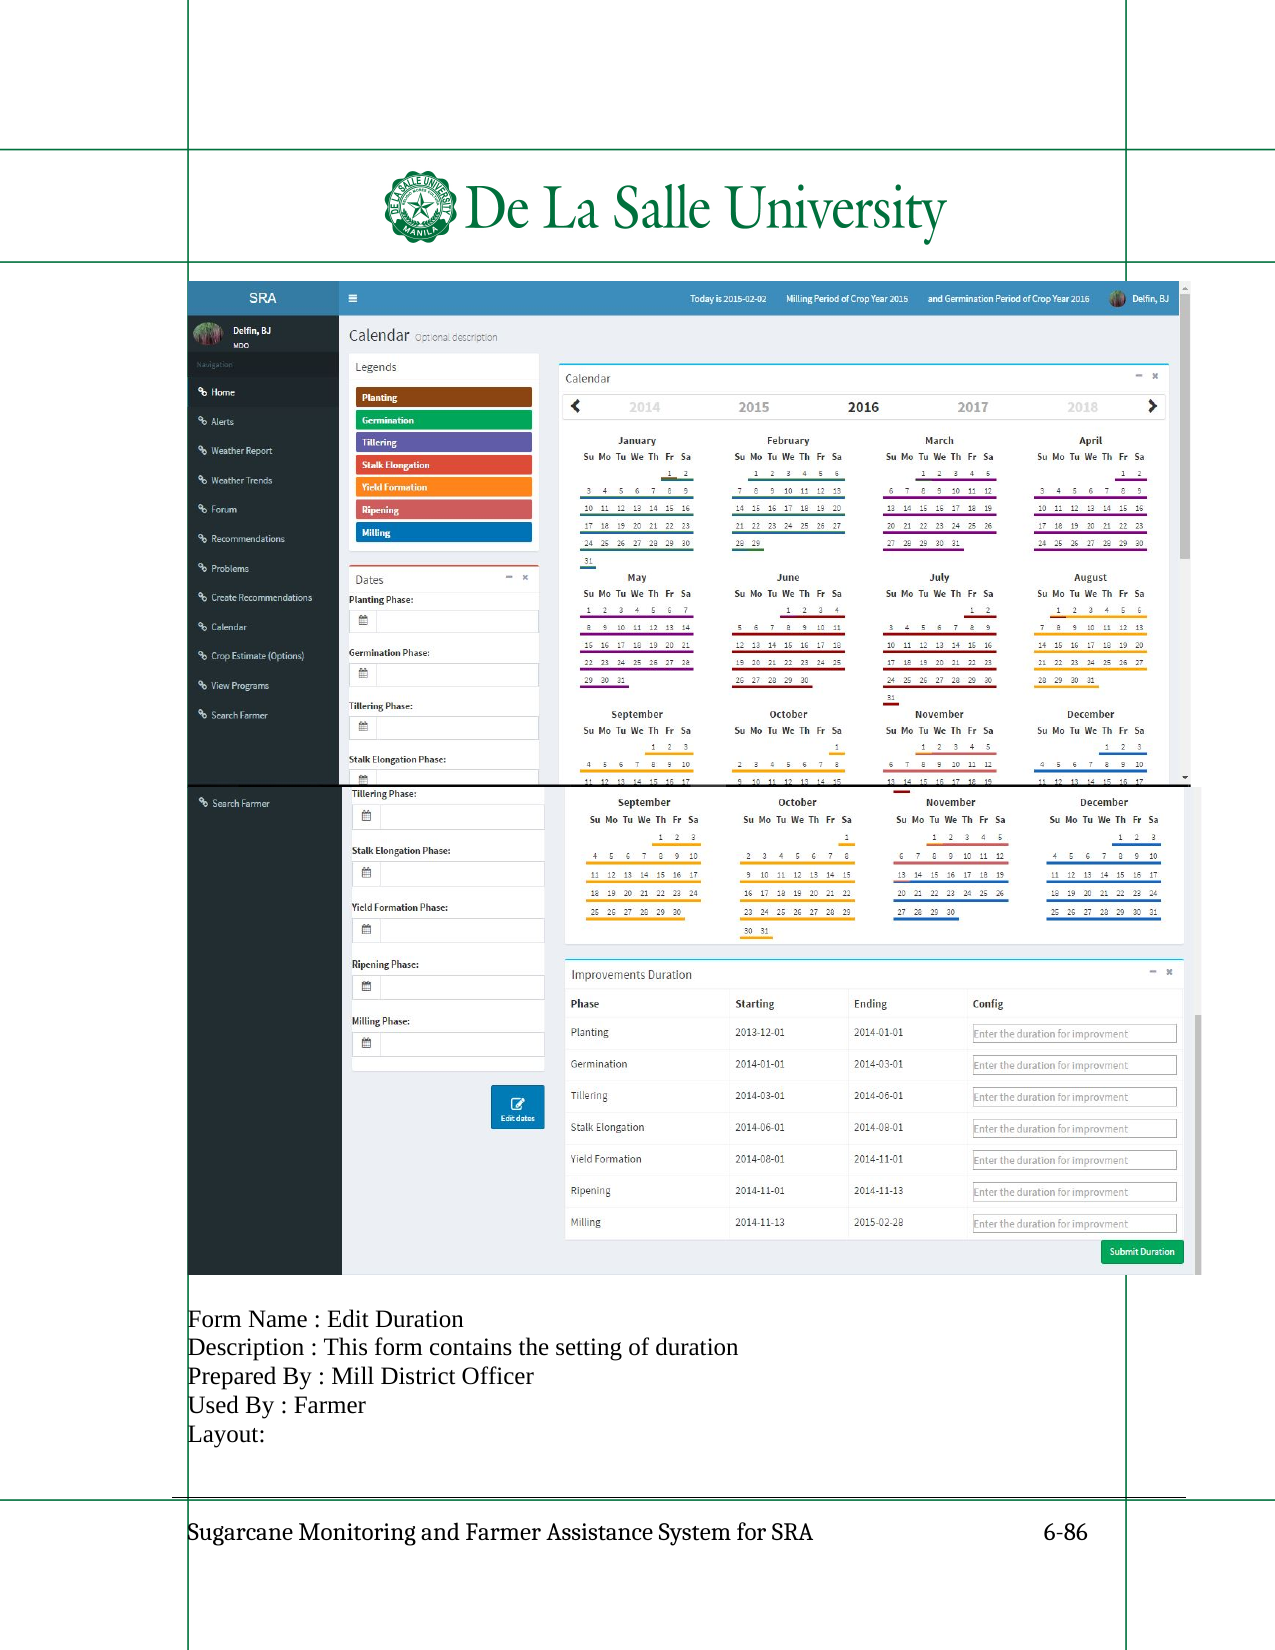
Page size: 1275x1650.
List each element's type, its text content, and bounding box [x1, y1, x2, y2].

text Form Name : Edit Duration [187, 1304, 1106, 1332]
picture [0, 0, 1275, 1650]
text Used By : Farmer [187, 1390, 1106, 1419]
text Description : This form contains the setting of duration [187, 1332, 1106, 1361]
text Layout: [187, 1419, 1106, 1447]
text Prepared By : Mill District Officer [187, 1361, 1106, 1390]
